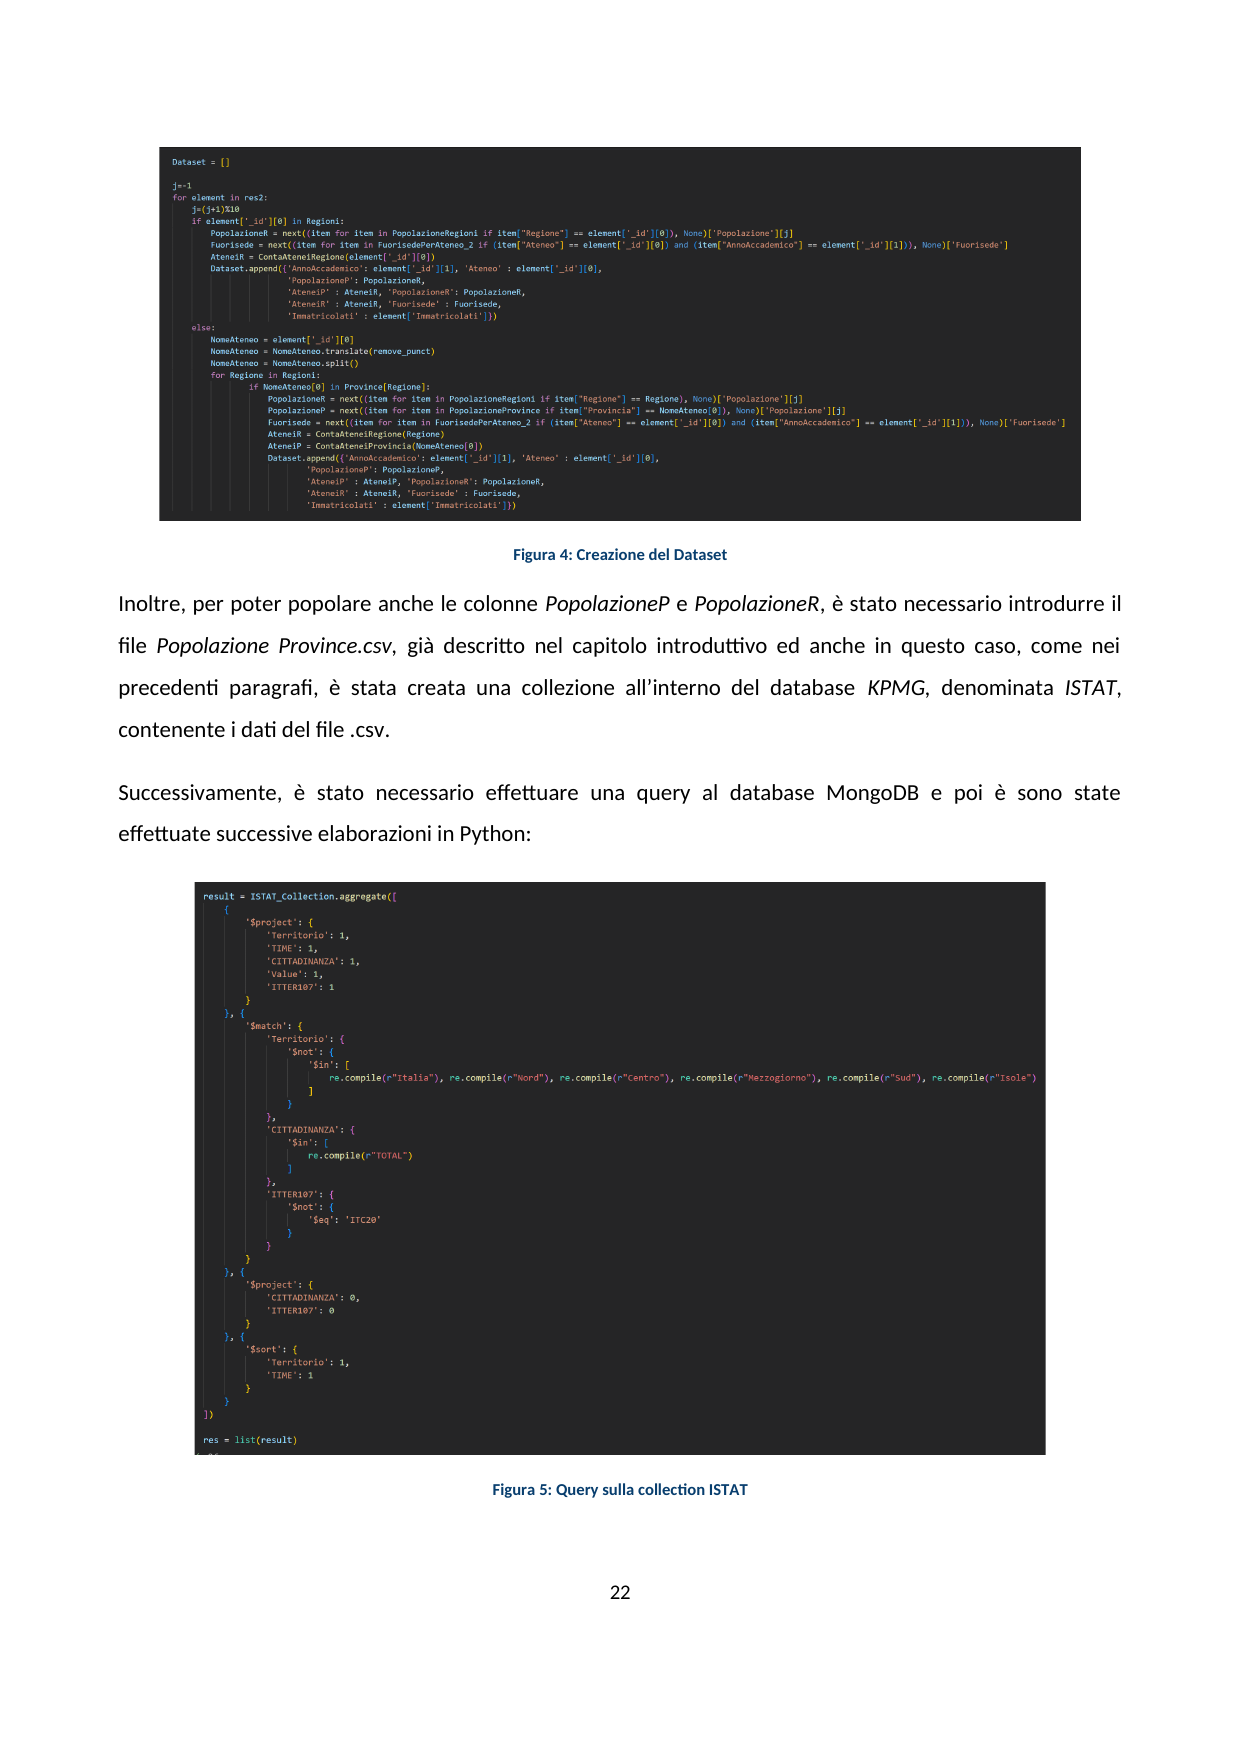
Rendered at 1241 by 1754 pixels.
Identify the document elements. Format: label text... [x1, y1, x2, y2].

text Figura 5: Query sulla collection ISTAT [118, 1479, 1122, 1499]
text Inoltre, per poter popolare anche le colonne PopolazioneP e PopolazioneR, è stato necessario introdurre il file Popolazione Province.csv, già descritto nel capitolo introduttivo ed anche in questo caso, come nei precedenti paragrafi, è stata creata una collezione all’interno del database KPMG, denominata ISTAT, contenente i dati del file .csv. [118, 589, 1122, 743]
picture [194, 882, 1046, 1455]
picture [159, 147, 1081, 521]
text Successivamente, è stato necessario effettuare una query al database MongoDB e poi è sono state effettuate successive elaborazioni in Python: [118, 778, 1122, 848]
text Figura 4: Creazione del Dataset [118, 545, 1122, 565]
